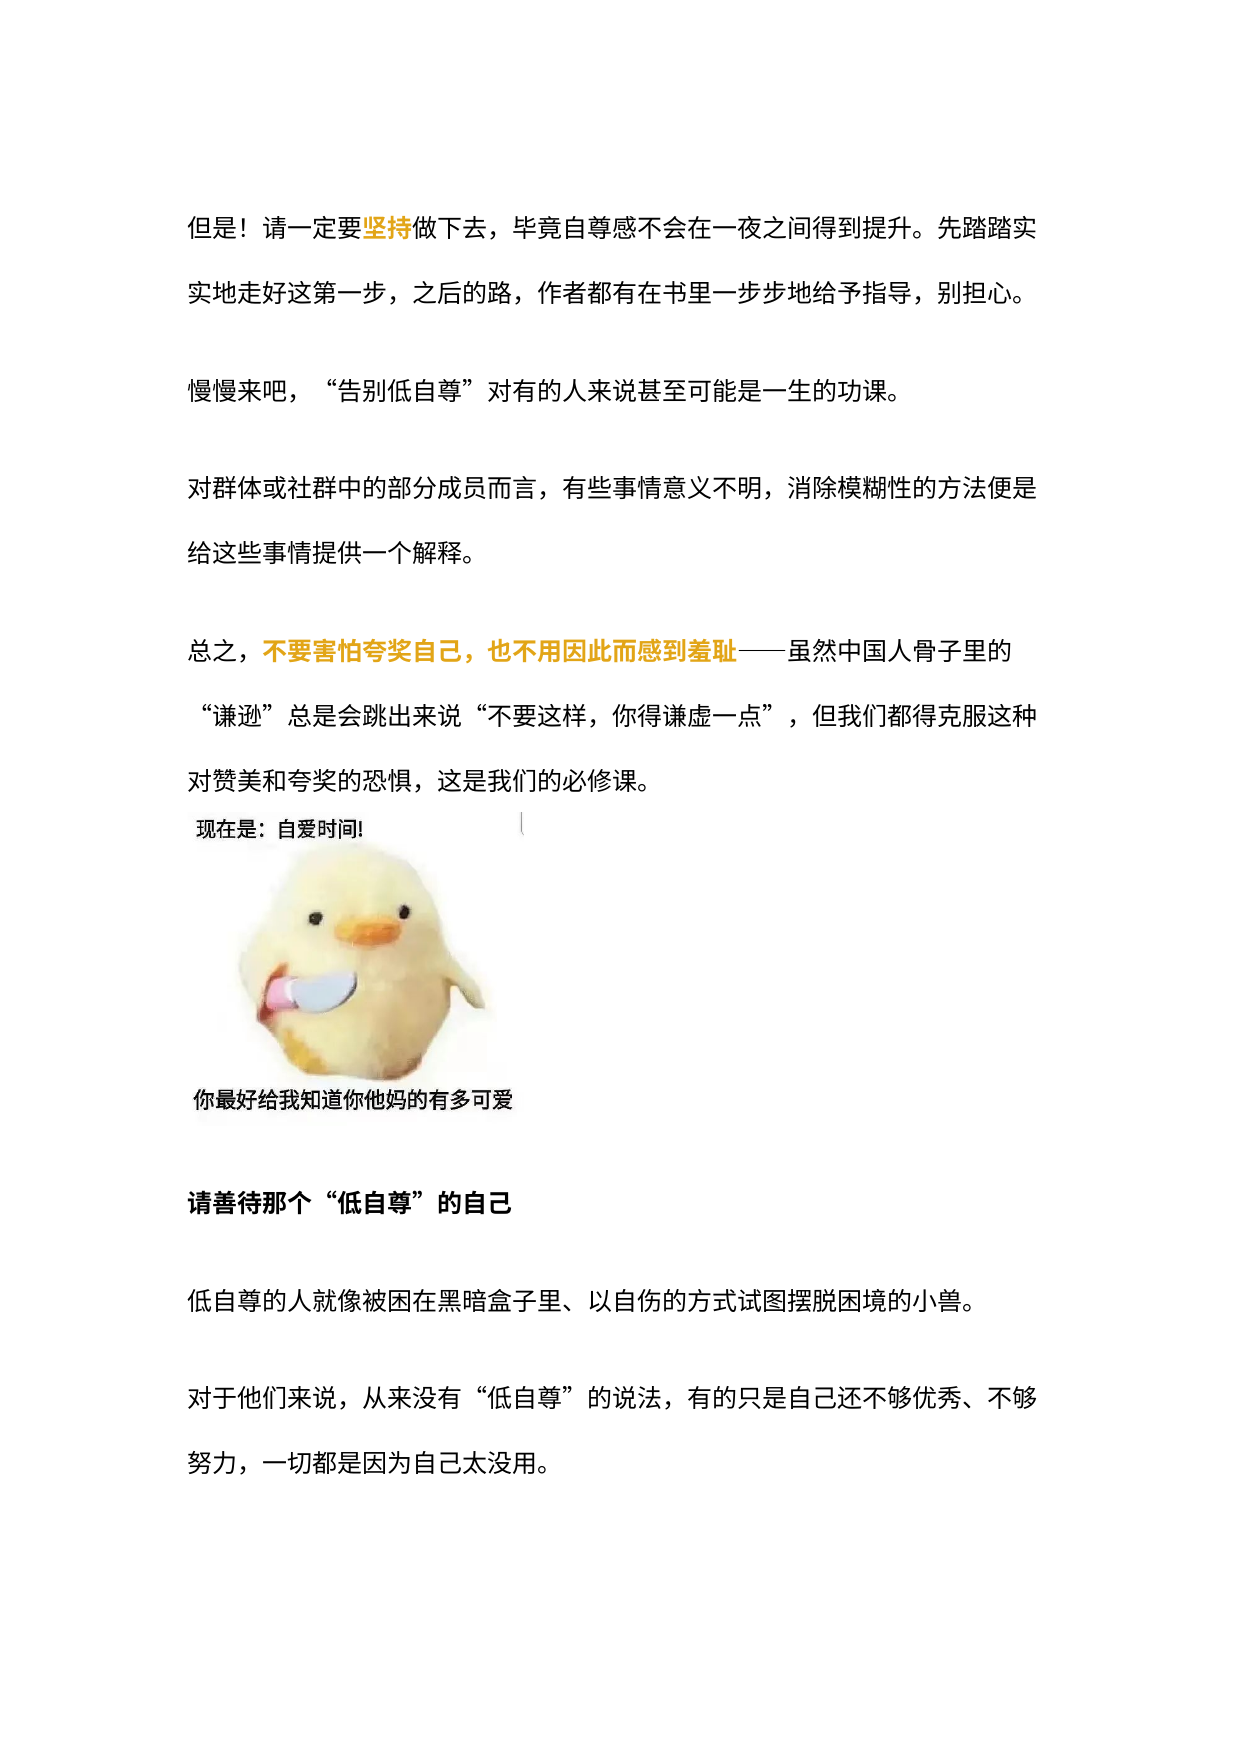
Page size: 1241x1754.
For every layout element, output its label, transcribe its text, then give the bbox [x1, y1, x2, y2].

text 低自尊的人就像被困在黑暗盒子里、以自伤的方式试图摆脱困境的小兽。 [187, 1267, 1053, 1332]
text 对群体或社群中的部分成员而言，有些事情意义不明，消除模糊性的方法便是给这些事情提供一个解释。 [187, 454, 1053, 584]
text 请善待那个“低自尊”的自己 [187, 1169, 1053, 1234]
picture [187, 812, 524, 1126]
text 慢慢来吧，“告别低自尊”对有的人来说甚至可能是一生的功课。 [187, 357, 1053, 422]
text 但是！请一定要坚持做下去，毕竟自尊感不会在一夜之间得到提升。先踏踏实实地走好这第一步，之后的路，作者都有在书里一步步地给予指导，别担心。 [187, 194, 1053, 324]
text 对于他们来说，从来没有“低自尊”的说法，有的只是自己还不够优秀、不够努力，一切都是因为自己太没用。 [187, 1364, 1053, 1494]
text 总之，不要害怕夸奖自己，也不用因此而感到羞耻——虽然中国人骨子里的“谦逊”总是会跳出来说“不要这样，你得谦虚一点”，但我们都得克服这种对赞美和夸奖的恐惧，这是我们的必修课。 [187, 617, 1053, 812]
